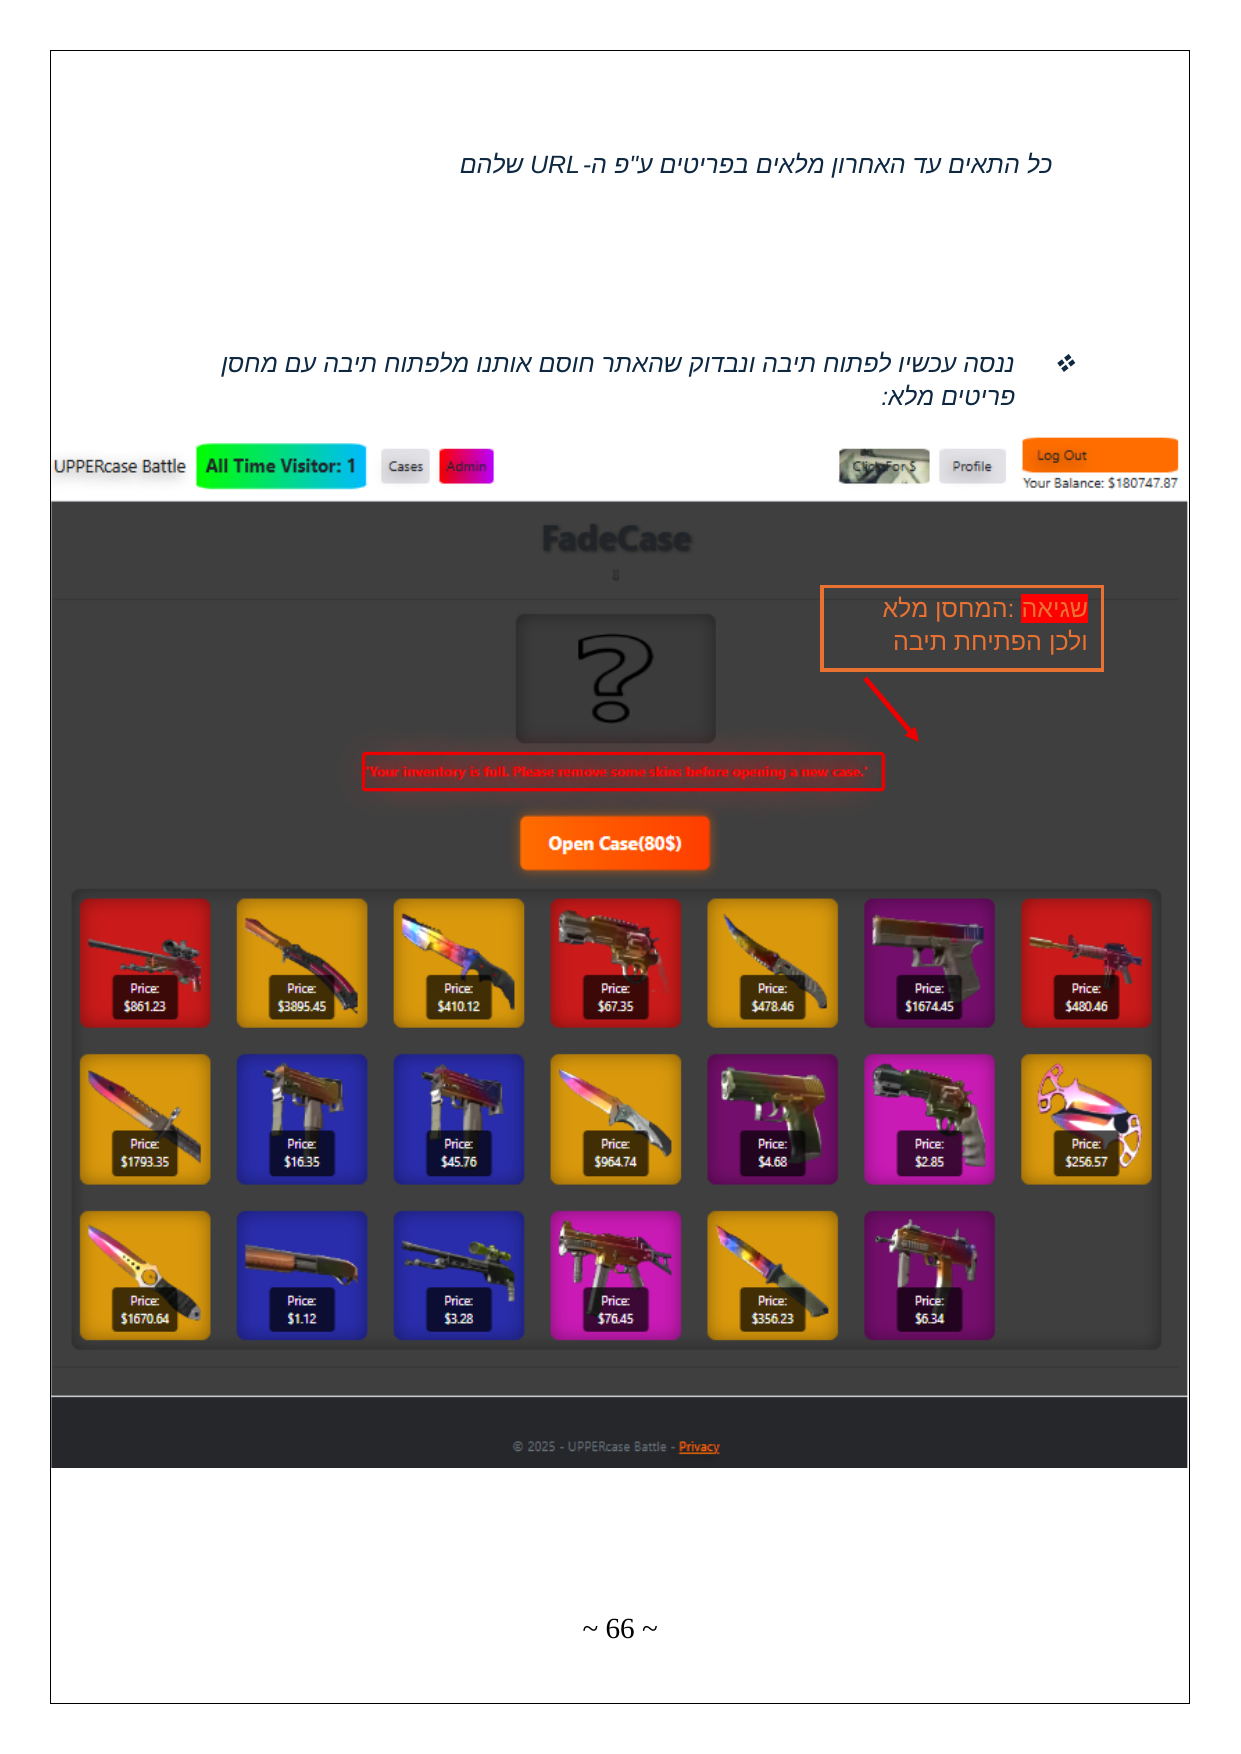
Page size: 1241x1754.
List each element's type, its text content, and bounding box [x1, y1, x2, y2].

list ננסה עכשיו לפתוח תיבה ונבדוק שהאתר חוסם אותנו מלפתוח תיבה עם מחסן פריטים מלא: [187, 349, 1053, 411]
text כל התאים עד האחרון מלאים בפריטים ע"פ ה-URL שלהם [187, 150, 1053, 179]
picture [51, 431, 1188, 1468]
